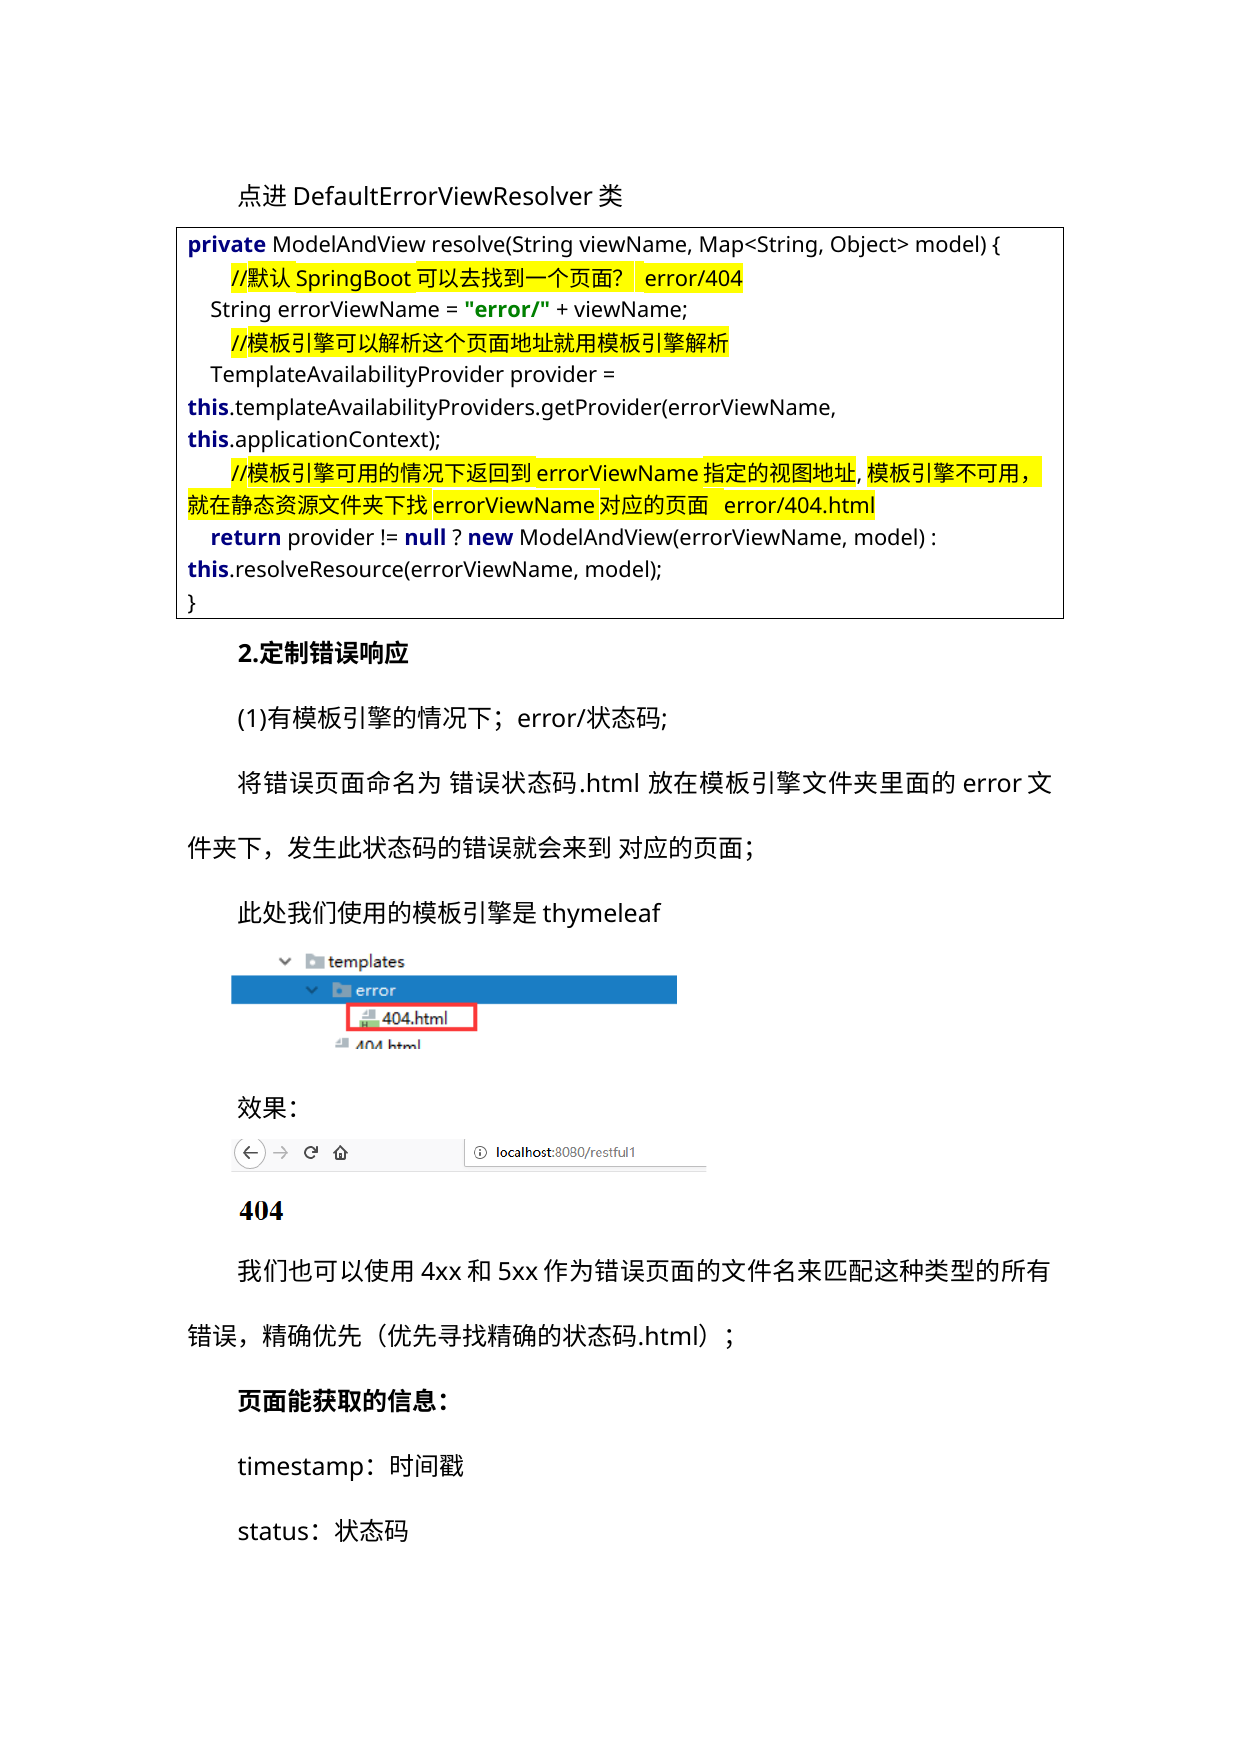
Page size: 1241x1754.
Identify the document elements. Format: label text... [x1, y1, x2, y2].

text 将错误页面命名为 错误状态码.html 放在模板引擎文件夹里面的error文件夹下，发生此状态码的错误就会来到 对应的页面； [187, 749, 1053, 879]
text 2.定制错误响应 [187, 619, 1053, 684]
text 点进DefaultErrorViewResolver类 [187, 162, 1053, 227]
text 页面能获取的信息： [187, 1367, 1053, 1432]
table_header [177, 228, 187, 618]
text status：状态码 [187, 1497, 1053, 1562]
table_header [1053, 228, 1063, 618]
text (1)有模板引擎的情况下；error/状态码; [187, 684, 1053, 749]
text 效果： [187, 1074, 1053, 1139]
picture [231, 944, 677, 1049]
text 我们也可以使用4xx和5xx作为错误页面的文件名来匹配这种类型的所有错误，精确优先（优先寻找精确的状态码.html）； [187, 1237, 1053, 1367]
text timestamp：时间戳 [187, 1432, 1053, 1497]
picture [231, 1139, 707, 1234]
text 此处我们使用的模板引擎是thymeleaf [187, 879, 1053, 944]
